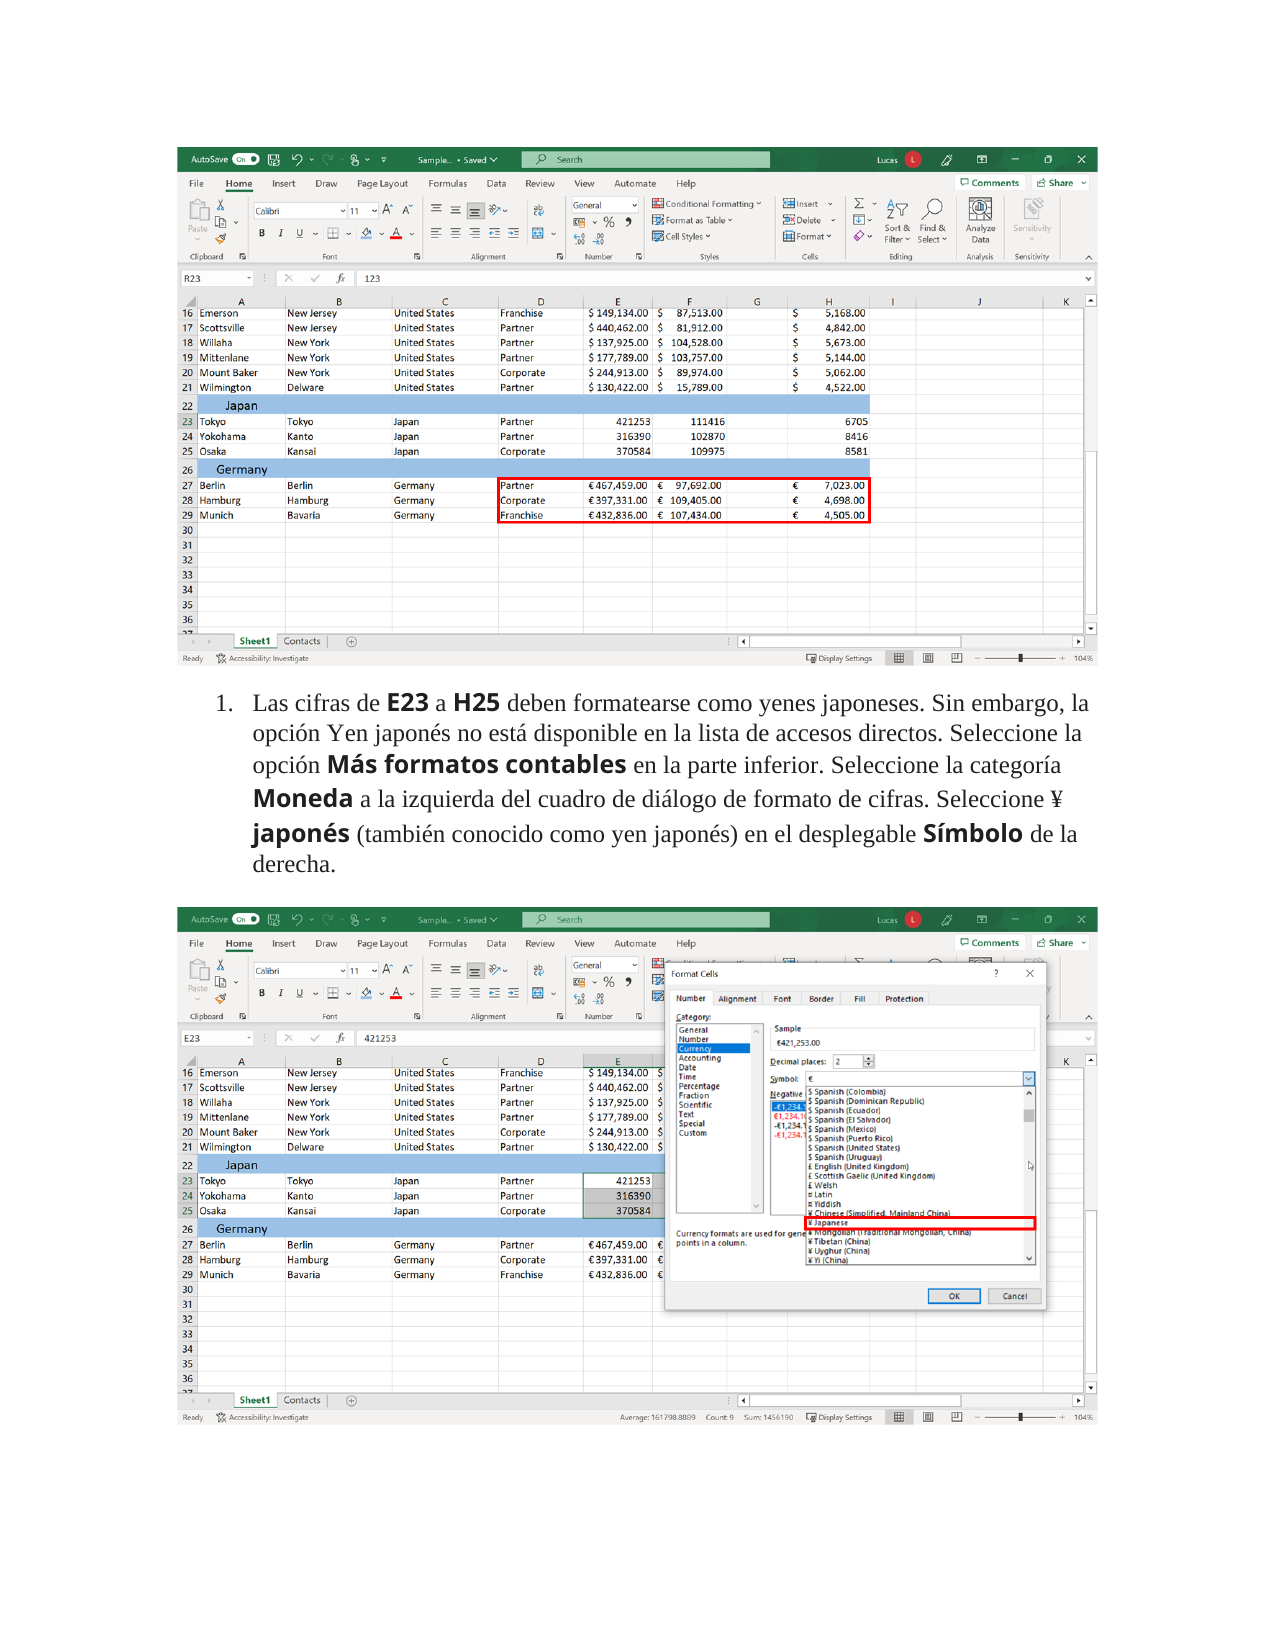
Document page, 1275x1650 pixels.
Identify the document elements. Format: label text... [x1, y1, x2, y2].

picture [177, 907, 1098, 1425]
picture [177, 147, 1098, 666]
list Las cifras de E23 a H25 deben formatearse como yenes japoneses. Sin embargo, la opción Yen japonés no está disponible en la lista de accesos directos. Seleccione la opción Más formatos contables en la parte inferior. Seleccione la categoría Moneda a la izquierda del cuadro de diálogo de formato de cifras. Seleccione ¥ japonés (también conocido como yen japonés) en el desplegable Símbolo de la derecha. [215, 684, 1098, 878]
